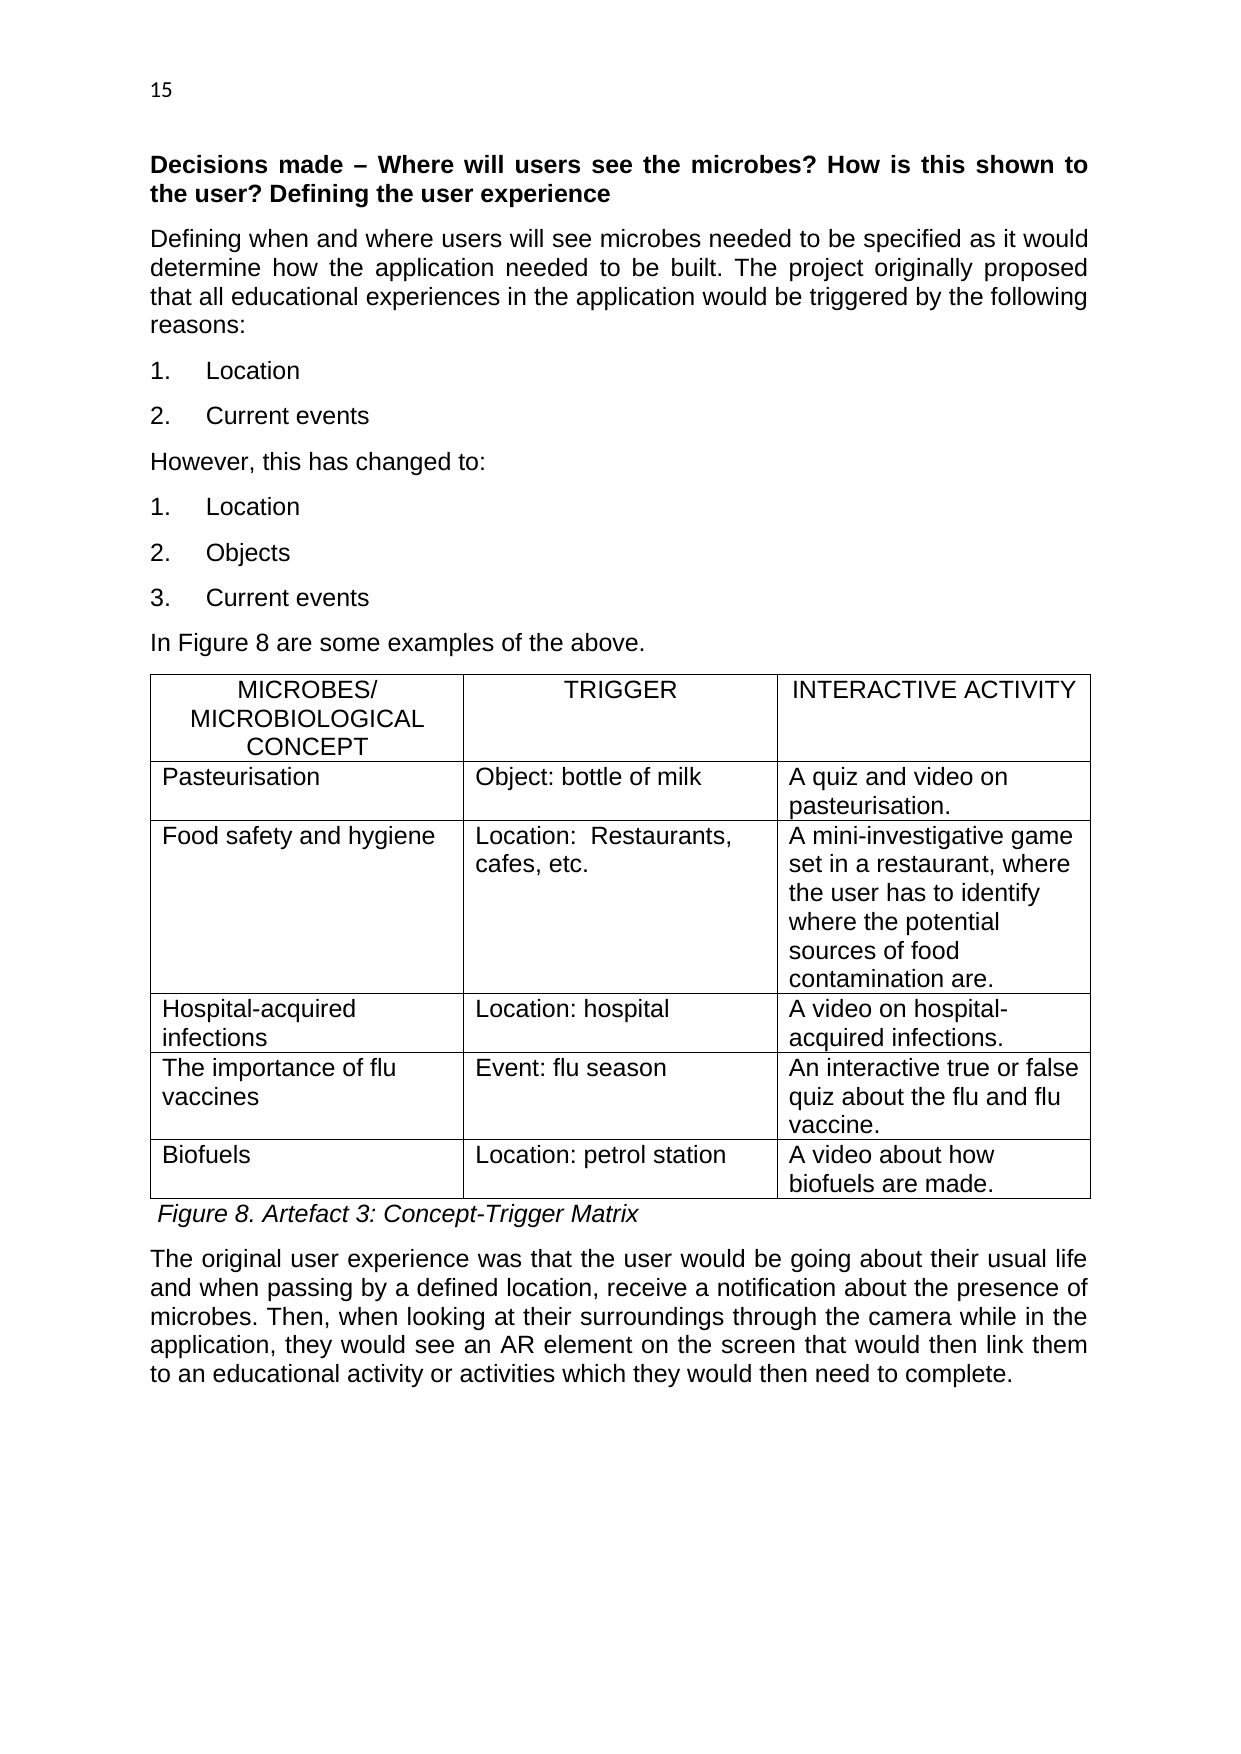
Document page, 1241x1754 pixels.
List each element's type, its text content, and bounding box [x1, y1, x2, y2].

text Figure 8. Artefact 3: Concept-Trigger Matrix [150, 1199, 1090, 1227]
table_header INTERACTIVE ACTIVITY [778, 675, 1090, 761]
text 2. Objects [150, 537, 1090, 566]
text Decisions made – Where will users see the microbes? How is this shown to the user? Defining the user experience [150, 150, 1090, 207]
table_cell Location: Restaurants, cafes, etc. [464, 821, 777, 993]
text 3. Current events [150, 583, 1090, 612]
text However, this has changed to: [150, 447, 1090, 475]
table_cell Biofuels [151, 1140, 463, 1197]
table_header TRIGGER [464, 675, 777, 761]
table_cell The importance of flu vaccines [151, 1053, 463, 1139]
text 1. Location [150, 492, 1090, 521]
text Defining when and where users will see microbes needed to be specified as it would determine how the application needed to be built. The project originally proposed that all educational experiences in the application would be triggered by the following reasons: [150, 224, 1090, 339]
table_cell An interactive true or false quiz about the flu and flu vaccine. [778, 1053, 1090, 1139]
table_cell Food safety and hygiene [151, 821, 463, 993]
table_cell Location: petrol station [464, 1140, 777, 1197]
text 2. Current events [150, 401, 1090, 430]
table_cell Event: flu season [464, 1053, 777, 1139]
text The original user experience was that the user would be going about their usual life and when passing by a defined location, receive a notification about the presence of microbes. Then, when looking at their surroundings through the camera while in the application, they would see an AR element on the screen that would then link them to an educational activity or activities which they would then need to complete. [150, 1244, 1090, 1388]
table_cell Object: bottle of milk [464, 762, 777, 819]
text In Figure 8 are some examples of the above. [150, 628, 1090, 657]
table_cell A video on hospital-acquired infections. [778, 994, 1090, 1052]
table_cell Location: hospital [464, 994, 777, 1052]
table_cell Hospital-acquired infections [151, 994, 463, 1052]
table_cell Pasteurisation [151, 762, 463, 819]
table_header MICROBES/MICROBIOLOGICAL CONCEPT [151, 675, 463, 761]
table_cell A video about how biofuels are made. [778, 1140, 1090, 1197]
table_cell A mini-investigative game set in a restaurant, where the user has to identify where the potential sources of food contamination are. [778, 821, 1090, 993]
text 1. Location [150, 356, 1090, 384]
table_cell A quiz and video on pasteurisation. [778, 762, 1090, 819]
